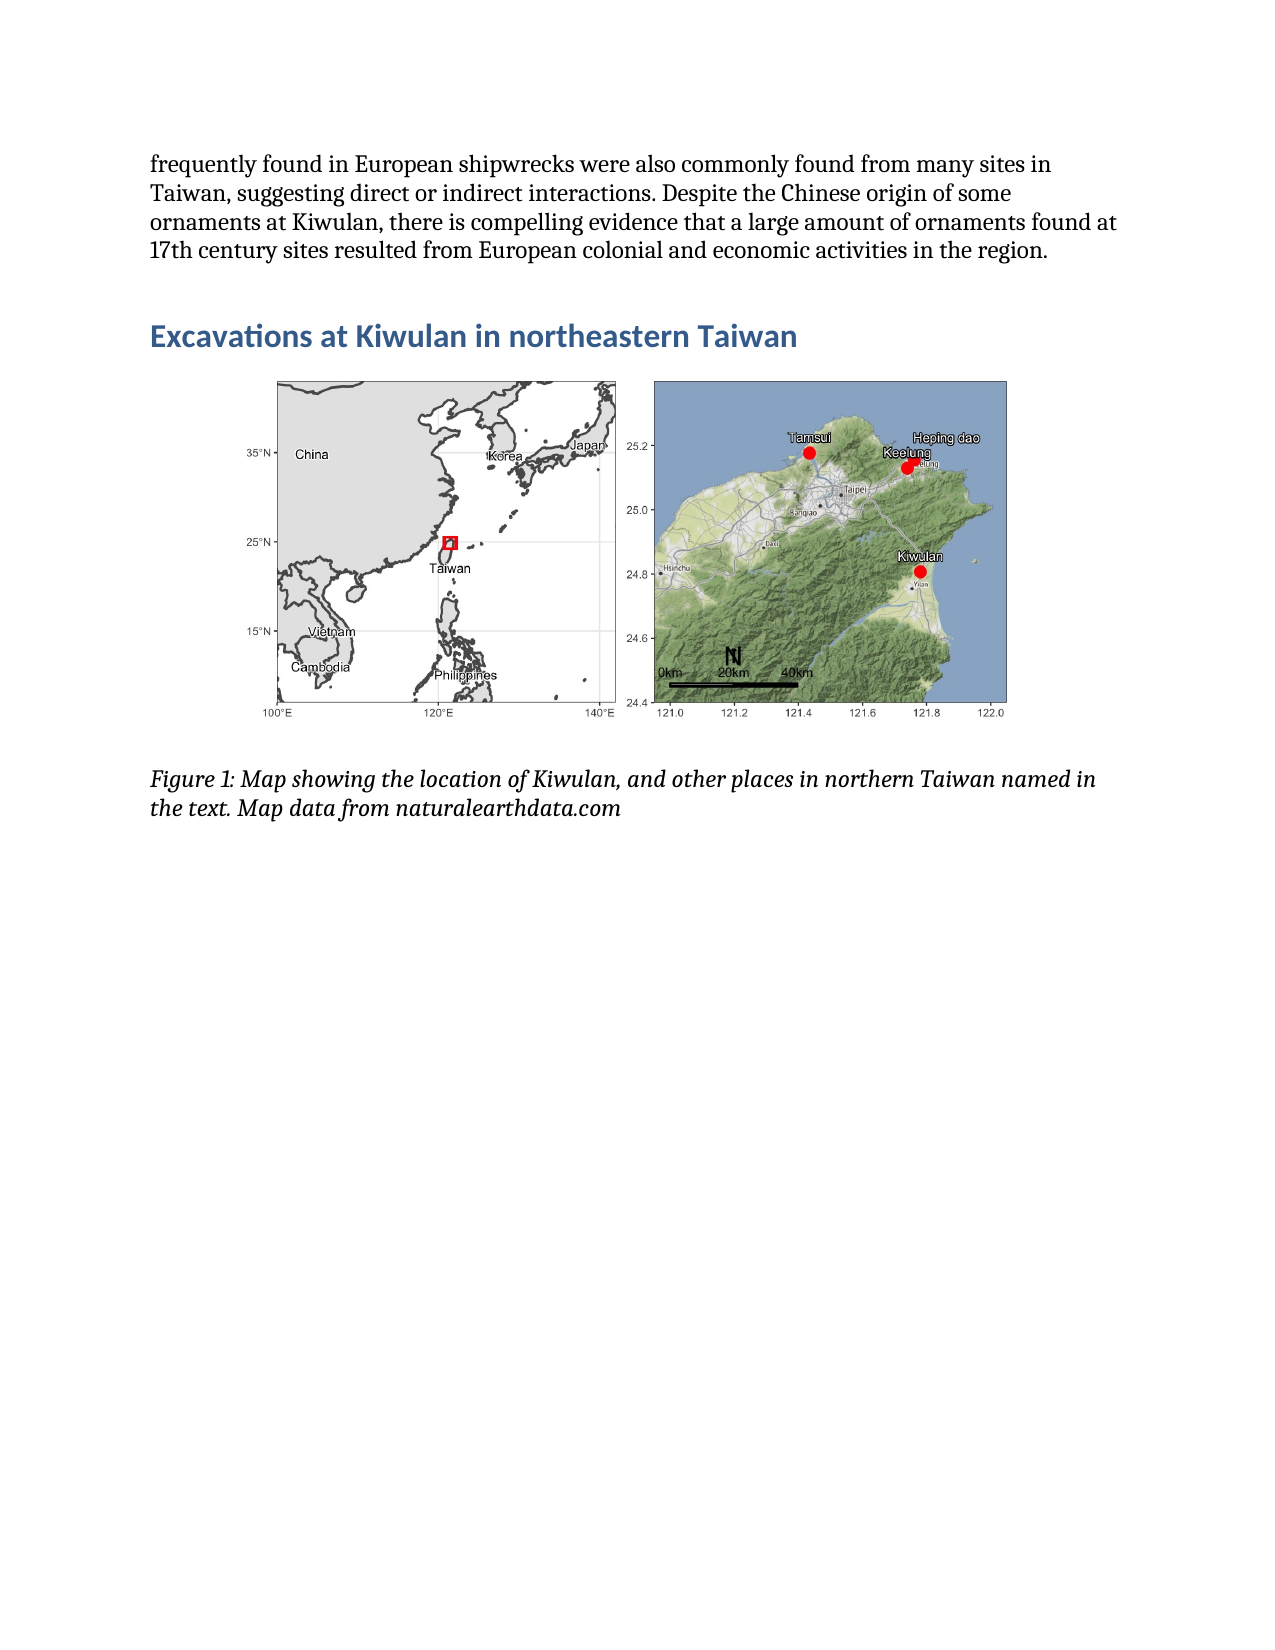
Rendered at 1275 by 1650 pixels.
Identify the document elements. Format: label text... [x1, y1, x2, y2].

picture [168, 355, 1044, 745]
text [150, 150, 1125, 265]
subtitle Excavations at Kiwulan in northeastern Taiwan [150, 315, 1125, 356]
text Figure 1: Map showing the location of Kiwulan, and other places in northern Taiwan named in the text. Map data from naturalearthdata.com [150, 765, 1125, 823]
